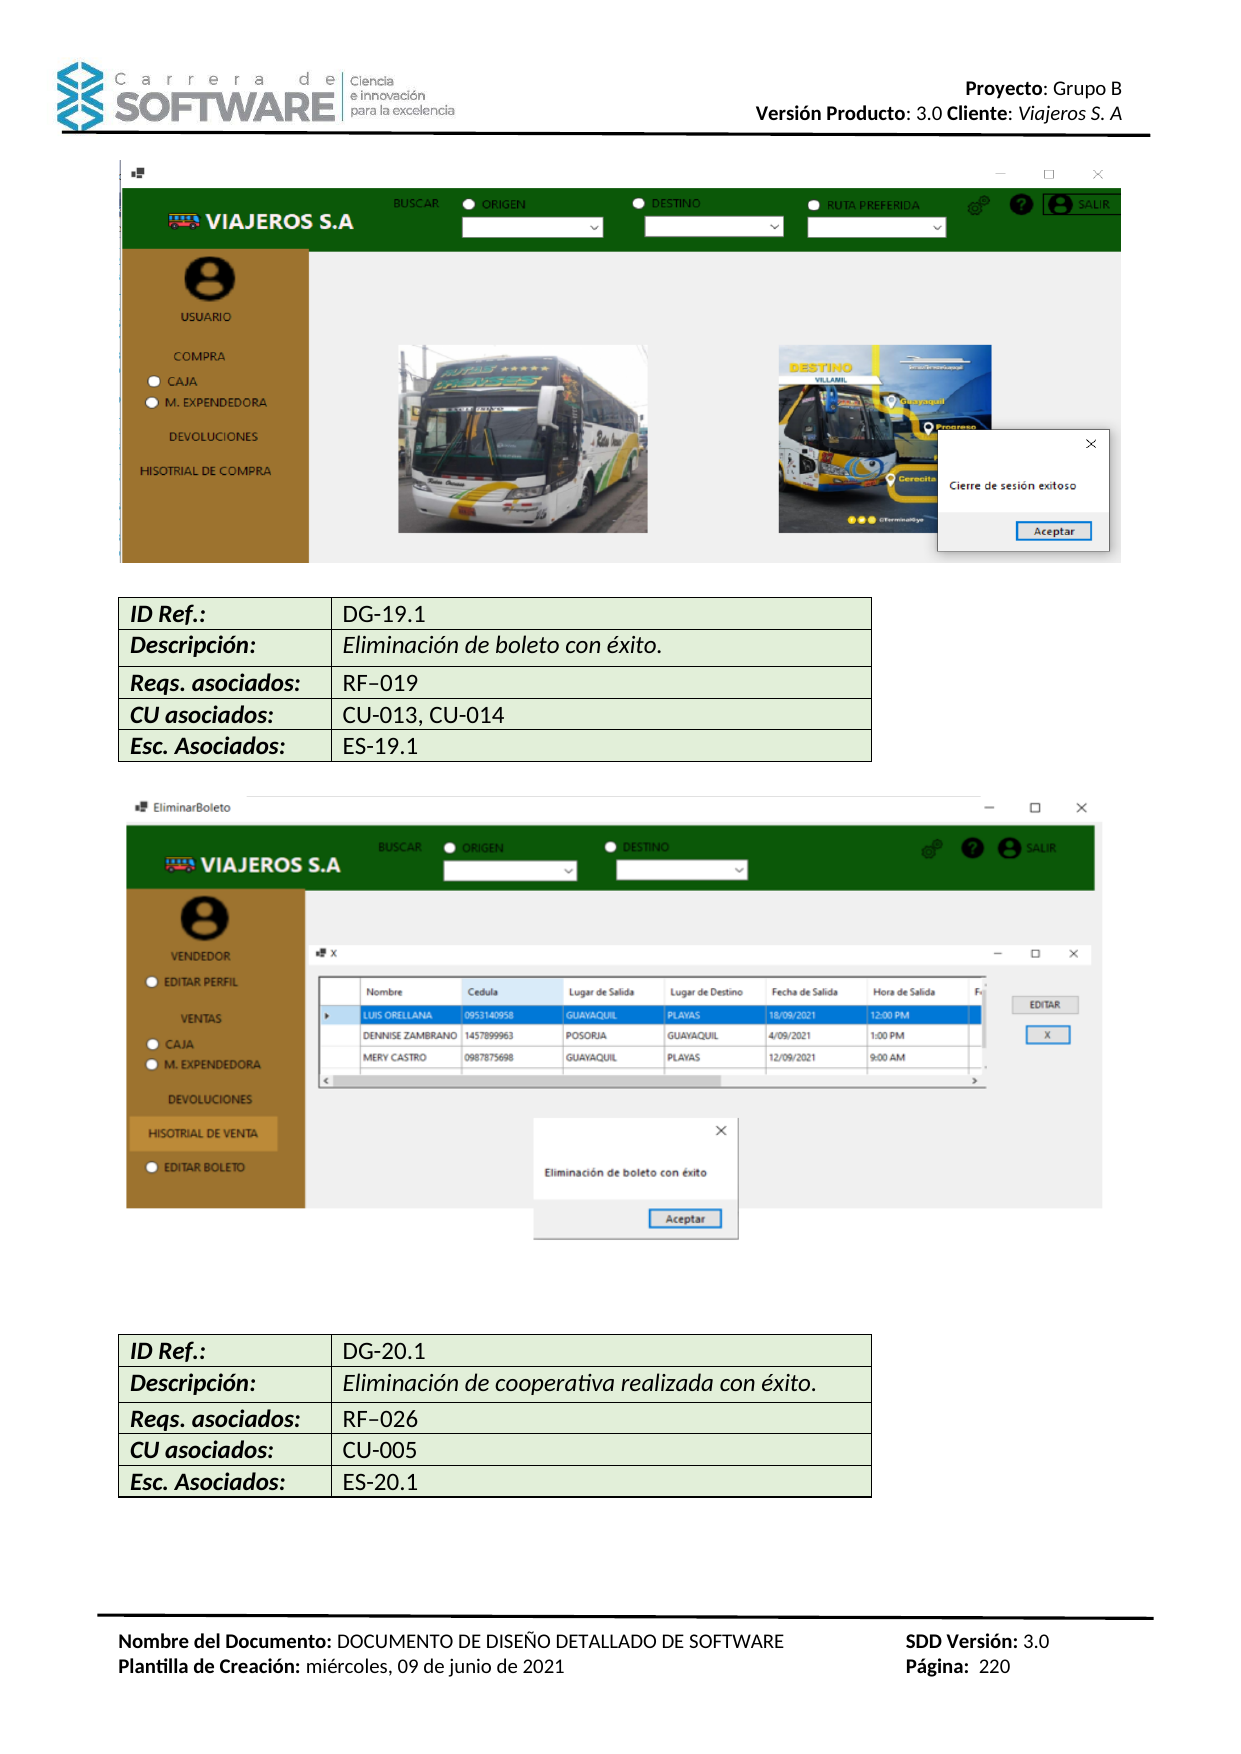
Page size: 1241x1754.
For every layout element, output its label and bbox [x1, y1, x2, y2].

picture [46, 46, 461, 154]
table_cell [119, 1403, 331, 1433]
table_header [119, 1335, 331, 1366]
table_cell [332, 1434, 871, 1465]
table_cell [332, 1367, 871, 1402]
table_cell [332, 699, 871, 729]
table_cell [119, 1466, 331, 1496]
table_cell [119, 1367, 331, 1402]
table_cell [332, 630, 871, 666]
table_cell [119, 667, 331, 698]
picture [118, 796, 1123, 1266]
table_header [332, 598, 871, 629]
picture [119, 160, 1121, 563]
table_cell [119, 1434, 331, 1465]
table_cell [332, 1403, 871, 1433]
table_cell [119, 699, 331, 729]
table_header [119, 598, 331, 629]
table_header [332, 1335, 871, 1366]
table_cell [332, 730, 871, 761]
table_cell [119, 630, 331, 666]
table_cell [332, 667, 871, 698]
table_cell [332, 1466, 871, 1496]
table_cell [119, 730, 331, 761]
